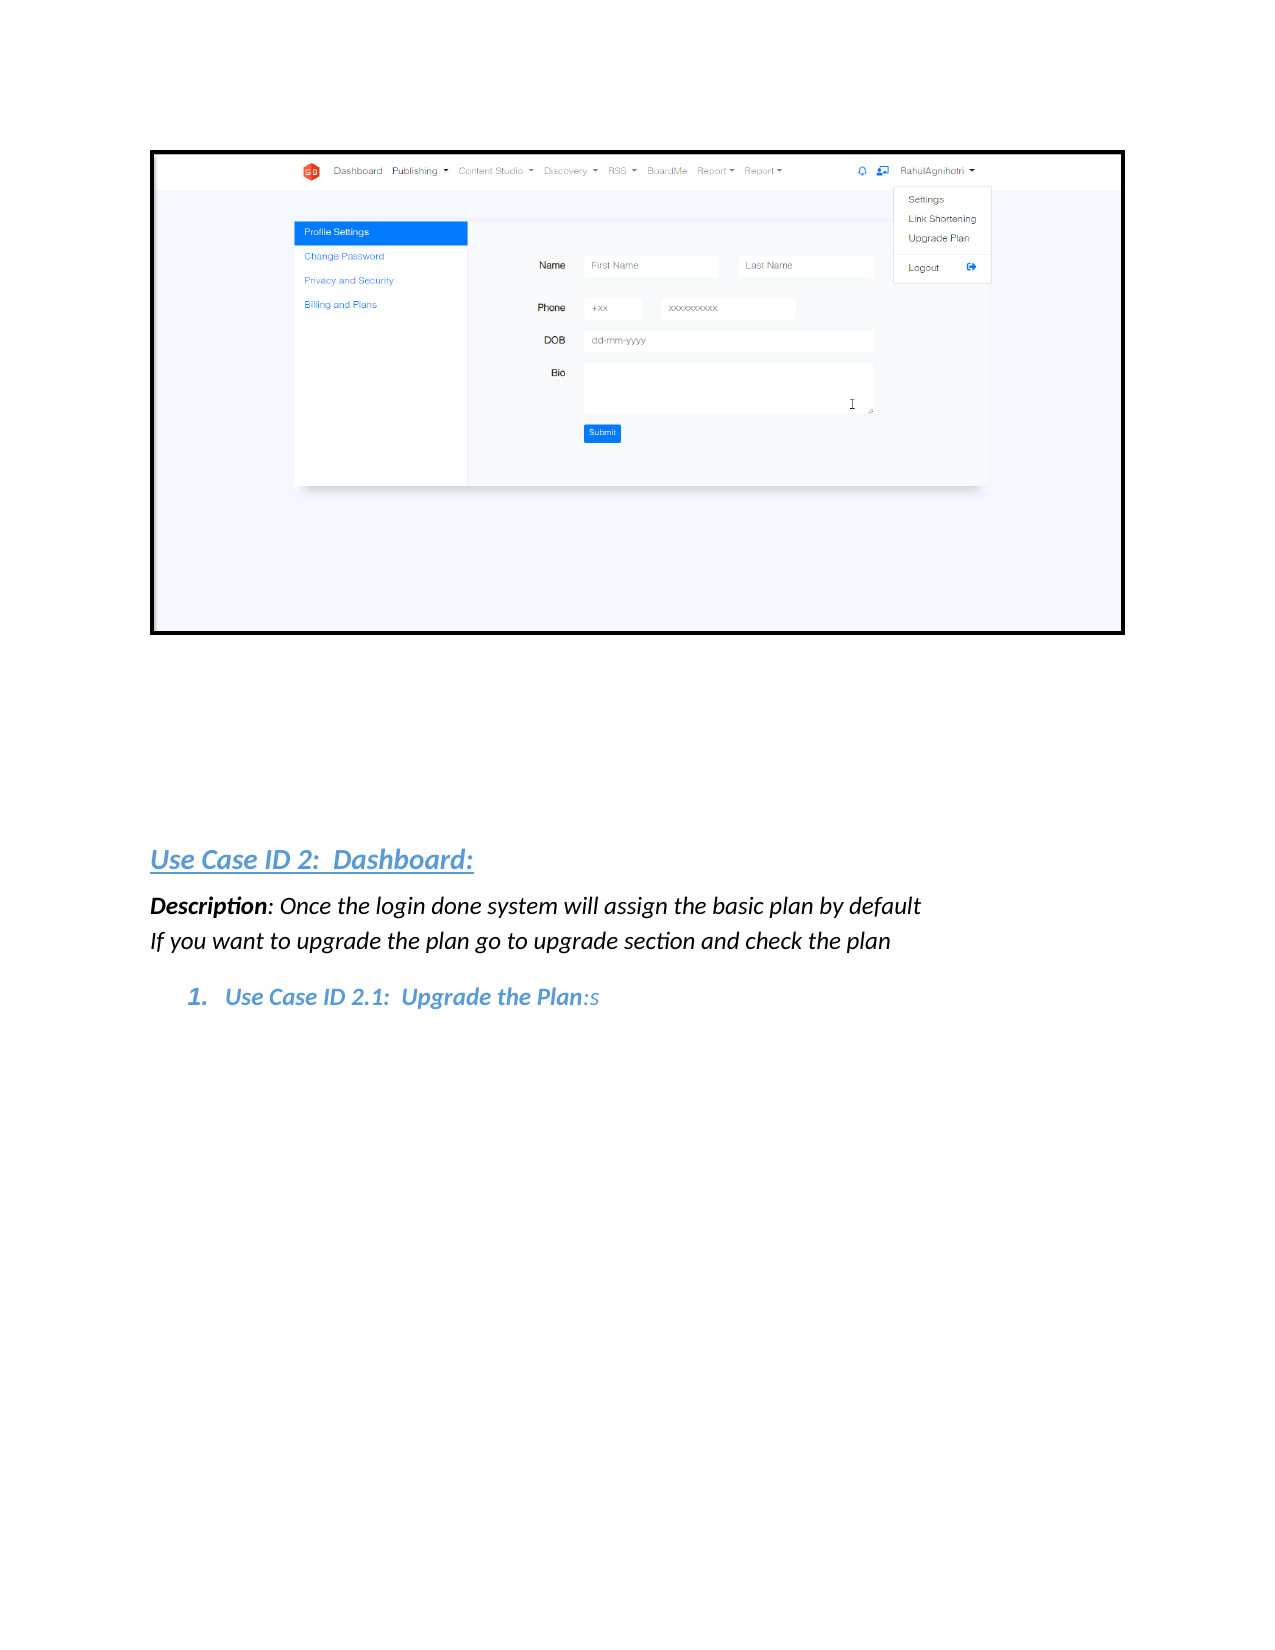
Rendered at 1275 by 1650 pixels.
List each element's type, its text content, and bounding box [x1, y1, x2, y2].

subtitle Use Case ID 2: Dashboard: [150, 841, 1125, 877]
subtitle Use Case ID 2.1: Upgrade the Plan:s [187, 981, 1125, 1012]
text Description: Once the login done system will assign the basic plan by default [150, 890, 1125, 921]
text If you want to upgrade the plan go to upgrade section and check the plan [150, 925, 1125, 956]
picture [154, 154, 1121, 631]
